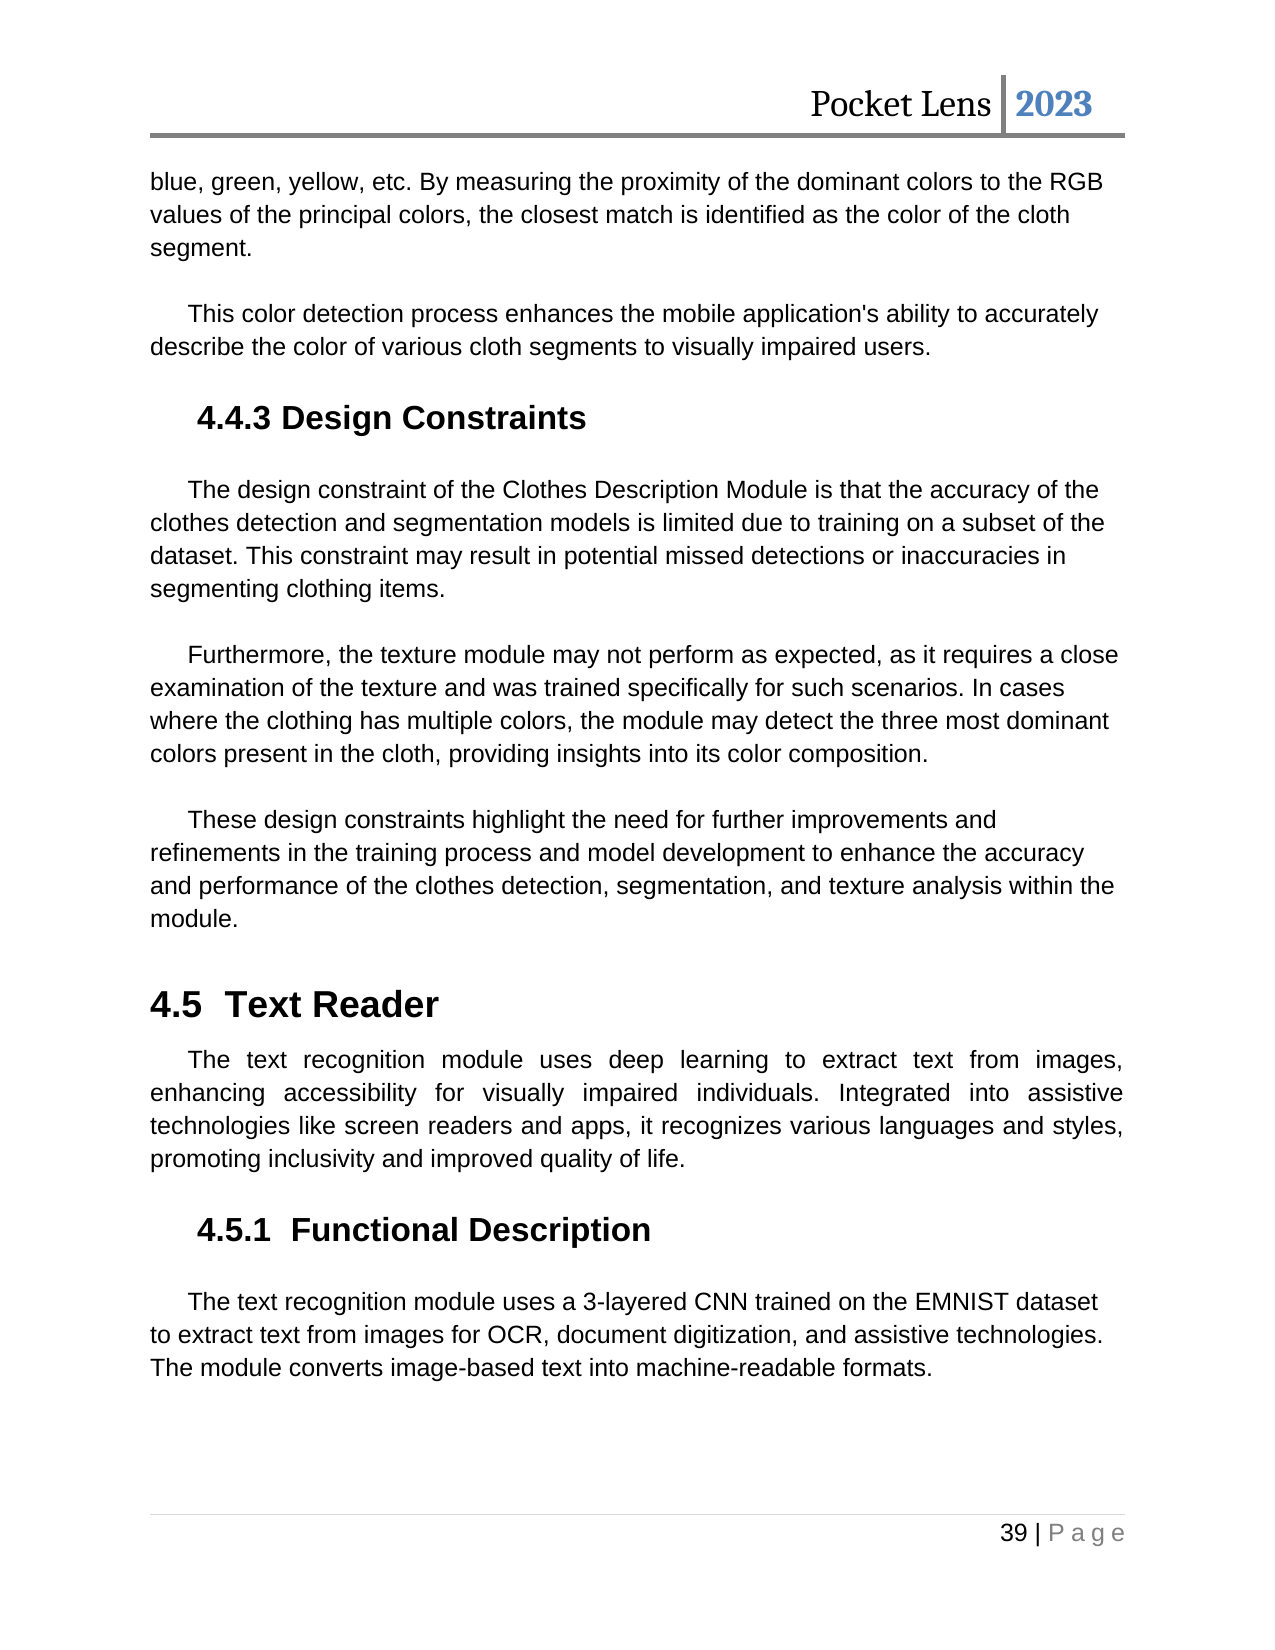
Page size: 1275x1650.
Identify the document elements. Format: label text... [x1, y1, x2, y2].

text This color detection process enhances the mobile application's ability to accurately describe the color of various cloth segments to visually impaired users. [150, 299, 1125, 360]
subtitle Design Constraints [197, 398, 1125, 436]
text These design constraints highlight the need for further improvements and refinements in the training process and model development to enhance the accuracy and performance of the clothes detection, segmentation, and texture analysis within the module. [150, 805, 1125, 933]
text The text recognition module uses deep learning to extract text from images, enhancing accessibility for visually impaired individuals. Integrated into assistive technologies like screen readers and apps, it recognizes various languages and styles, promoting inclusivity and improved quality of life. [150, 1045, 1125, 1173]
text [150, 167, 1125, 261]
text The design constraint of the Clothes Description Module is that the accuracy of the clothes detection and segmentation models is limited due to training on a subset of the dataset. This constraint may result in potential missed detections or inaccuracies in segmenting clothing items. [150, 475, 1125, 603]
subtitle Text Reader [150, 983, 1125, 1026]
subtitle Functional Description [197, 1210, 1125, 1248]
text The text recognition module uses a 3-layered CNN trained on the EMNIST dataset to extract text from images for OCR, document digitization, and assistive technologies. The module converts image-based text into machine-readable formats. [150, 1287, 1125, 1382]
text Furthermore, the texture module may not perform as expected, as it requires a close examination of the texture and was trained specifically for such scenarios. In cases where the clothing has multiple colors, the module may detect the three most dominant colors present in the cloth, providing insights into its color composition. [150, 640, 1125, 768]
